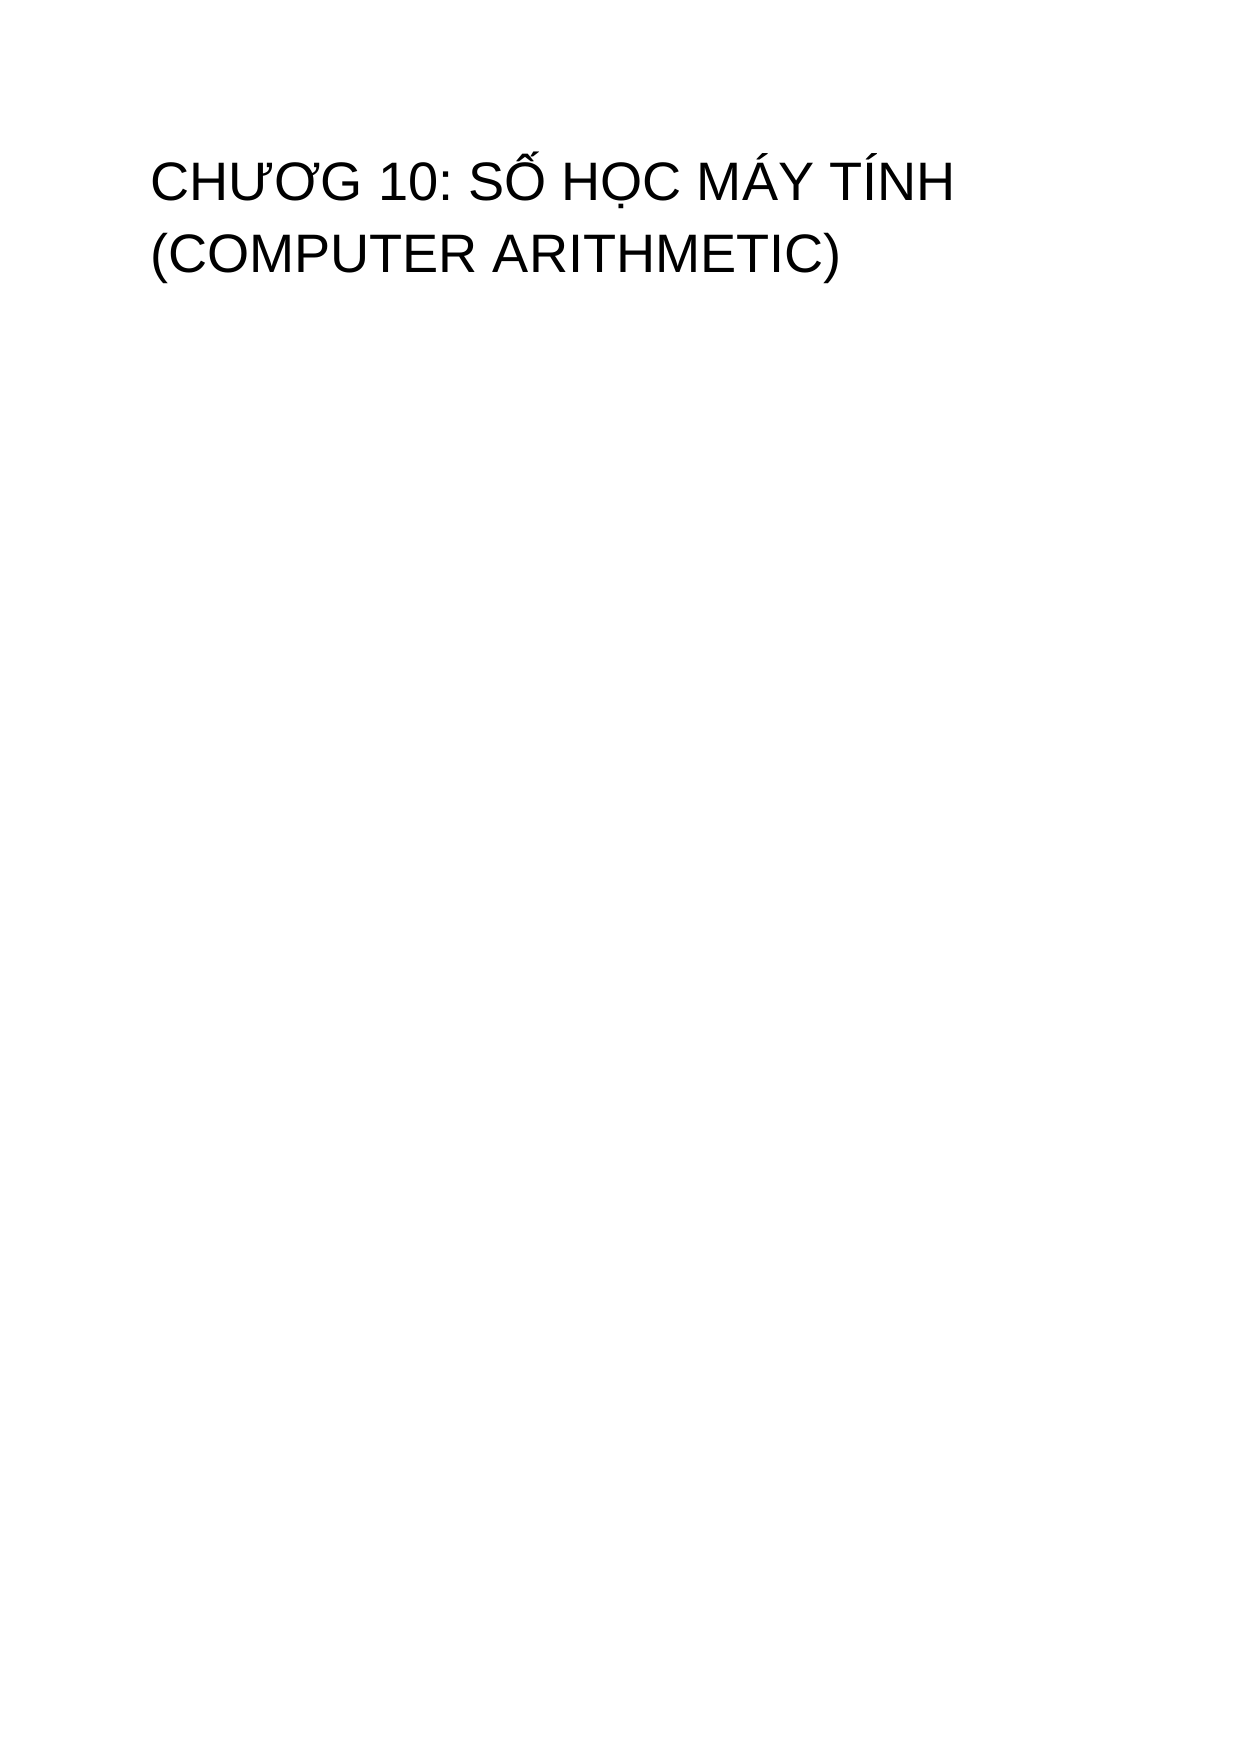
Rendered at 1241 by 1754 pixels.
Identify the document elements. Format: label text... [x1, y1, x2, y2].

title CHƯƠG 10: SỐ HỌC MÁY TÍNH (COMPUTER ARITHMETIC) [150, 150, 1090, 284]
